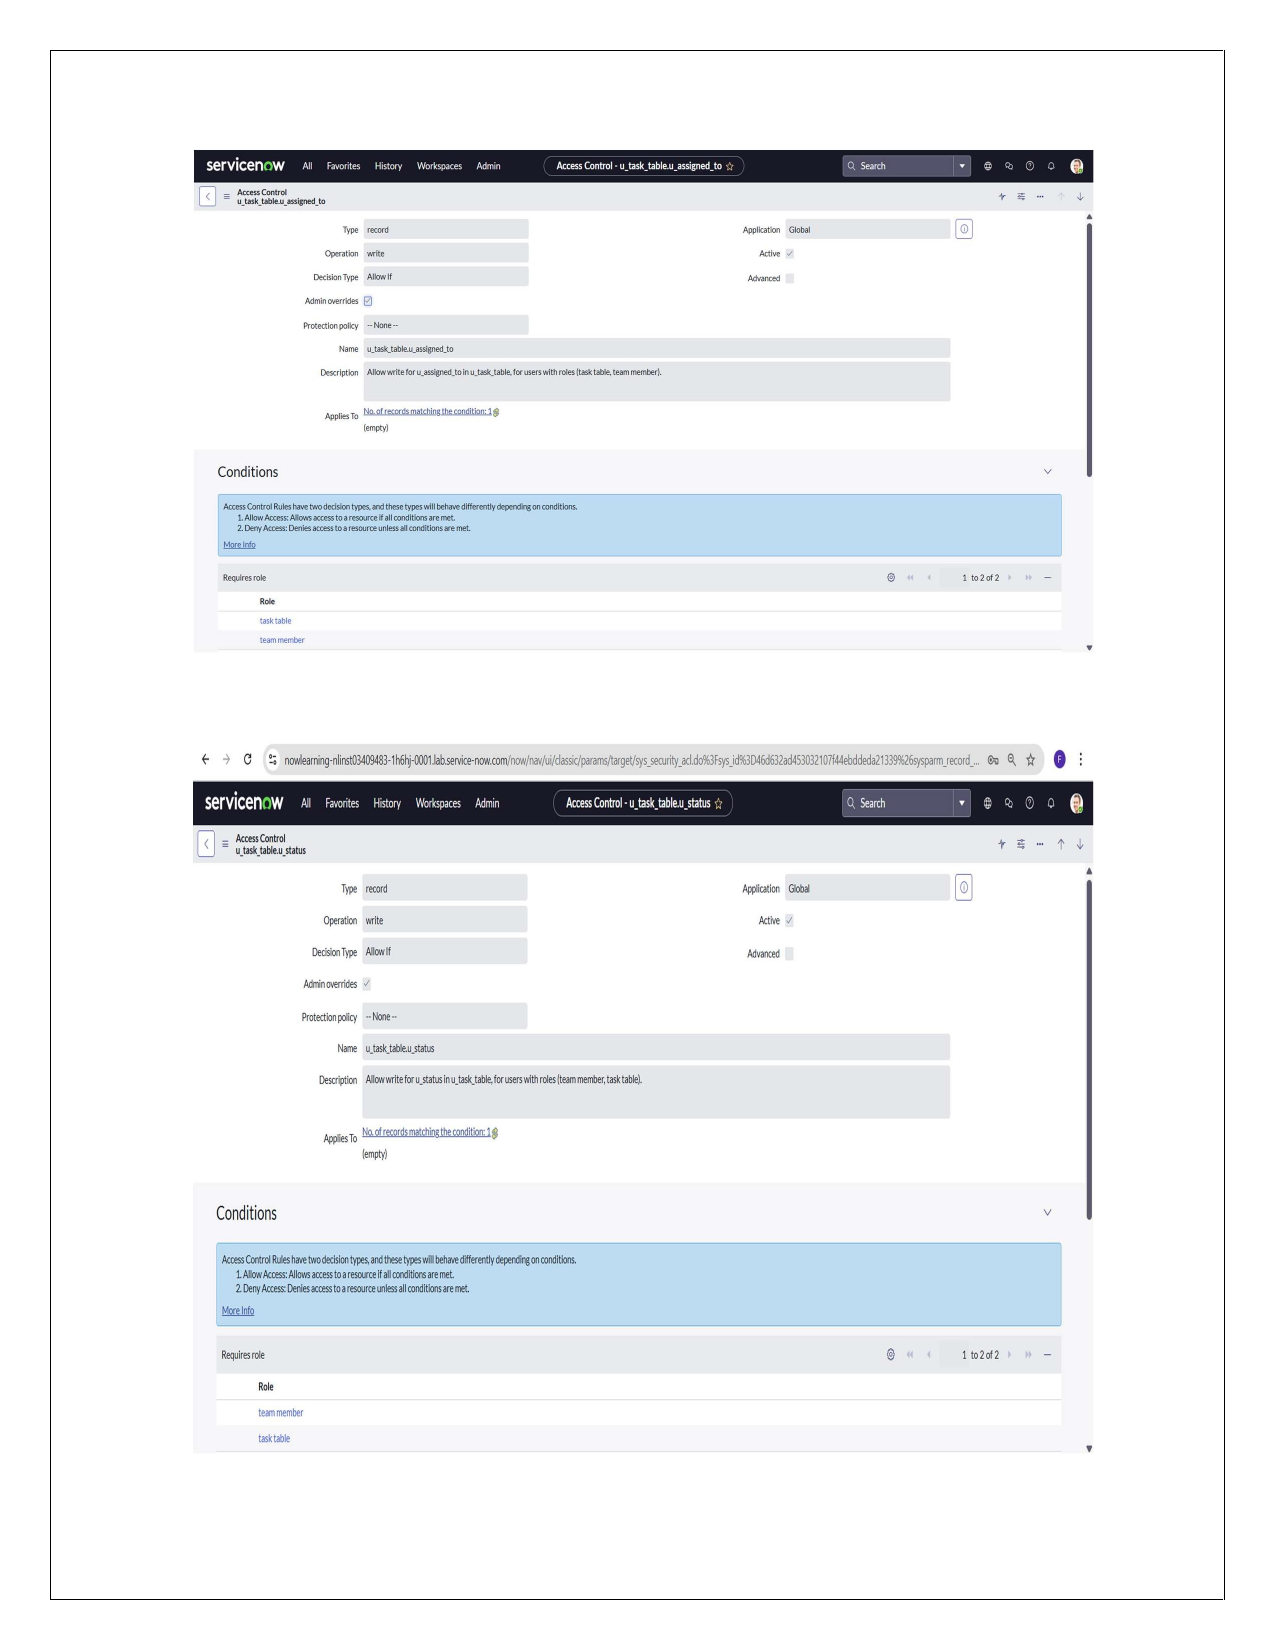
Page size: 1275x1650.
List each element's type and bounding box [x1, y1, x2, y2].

picture [193, 149, 1094, 653]
picture [192, 741, 1094, 1454]
